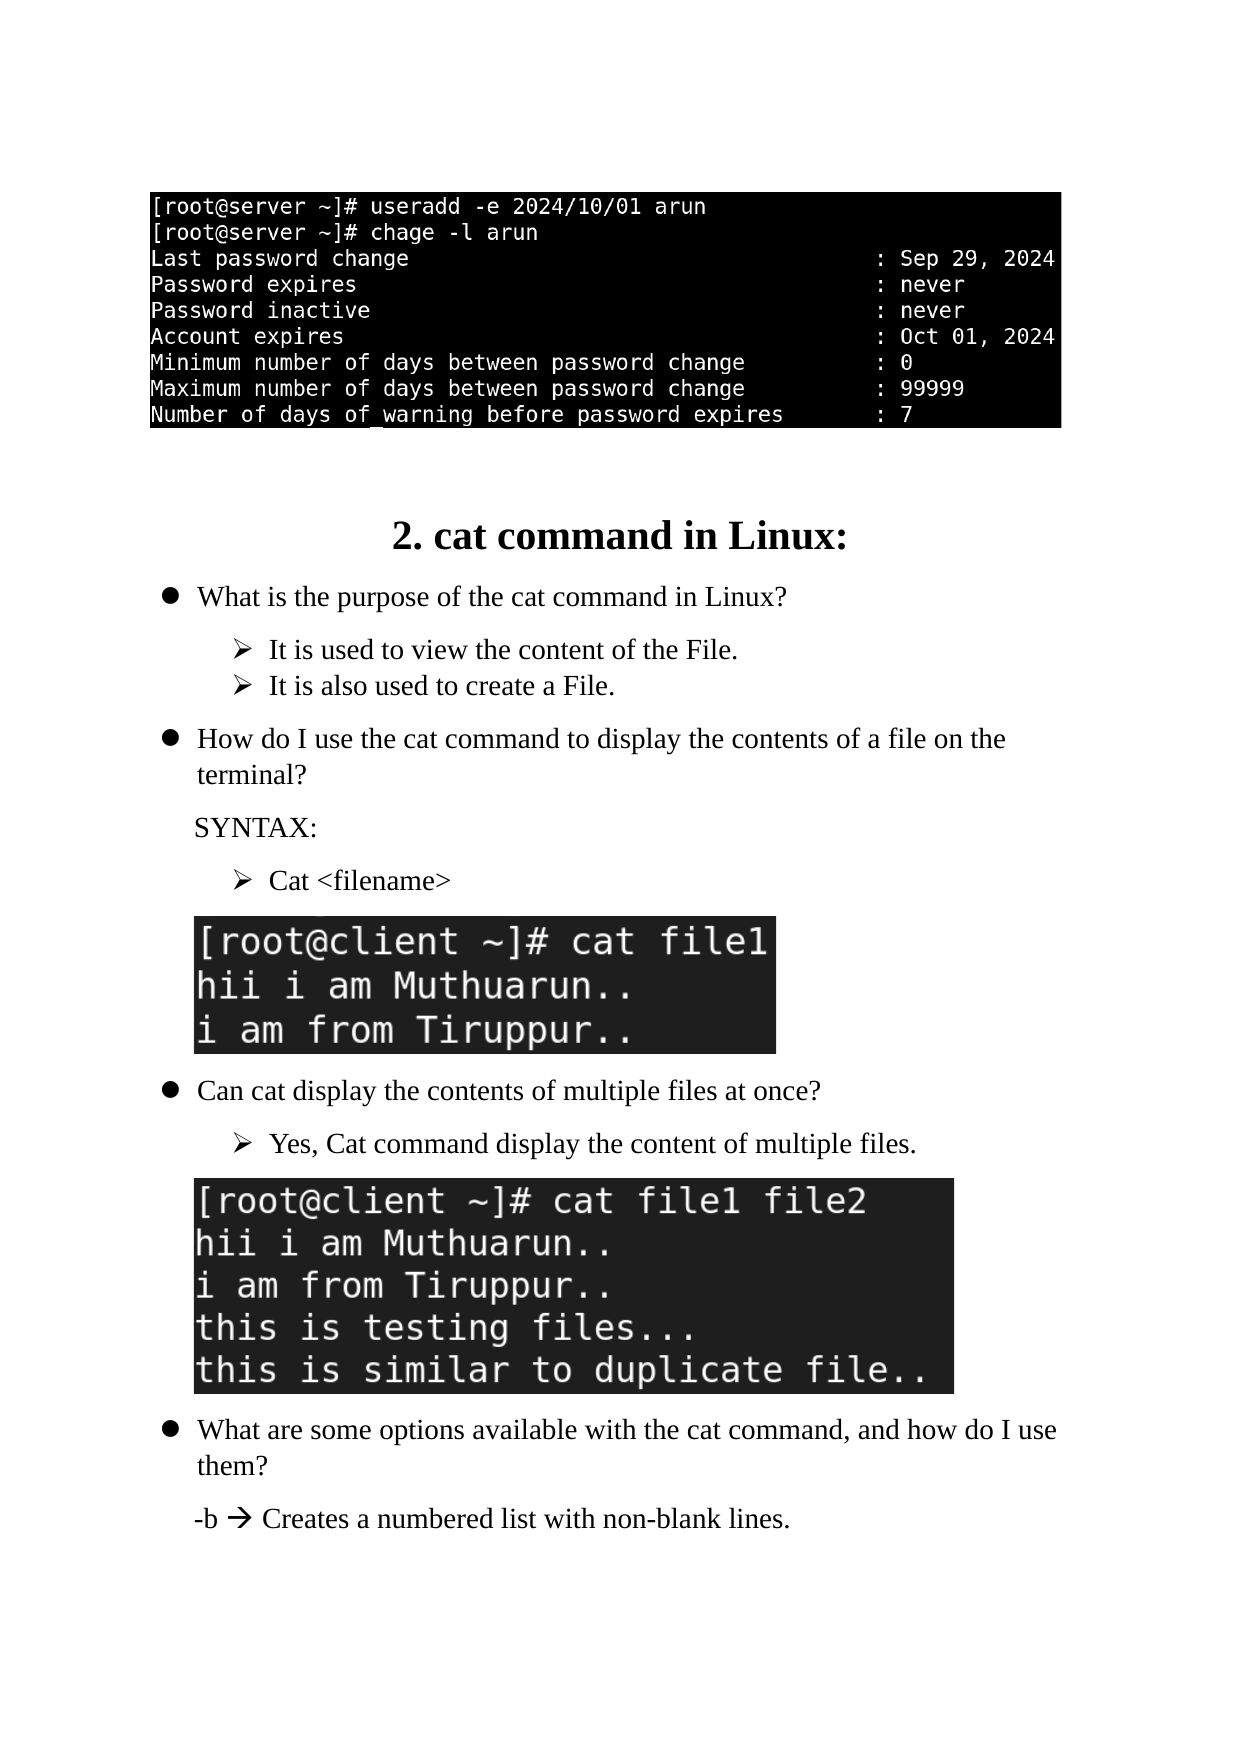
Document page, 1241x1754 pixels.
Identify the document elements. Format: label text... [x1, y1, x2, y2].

list How do I use the cat command to display the contents of a file on the terminal? [159, 721, 1090, 791]
text -b Creates a numbered list with non-blank lines. [194, 1501, 1090, 1535]
list It is also used to create a File. [231, 668, 1090, 702]
text 2. cat command in Linux: [150, 511, 1090, 559]
list Yes, Cat command display the content of multiple files. [231, 1126, 1090, 1159]
list What is the purpose of the cat command in Linux? [159, 579, 1090, 613]
picture [150, 192, 1062, 428]
picture [193, 916, 777, 1054]
picture [193, 1178, 955, 1394]
list Can cat display the contents of multiple files at once? [159, 1073, 1090, 1106]
list Cat <filename> [231, 863, 1090, 897]
text SYNTAX: [194, 810, 1090, 844]
list What are some options available with the cat command, and how do I use them? [159, 1412, 1090, 1482]
list It is used to view the content of the File. [231, 632, 1090, 666]
